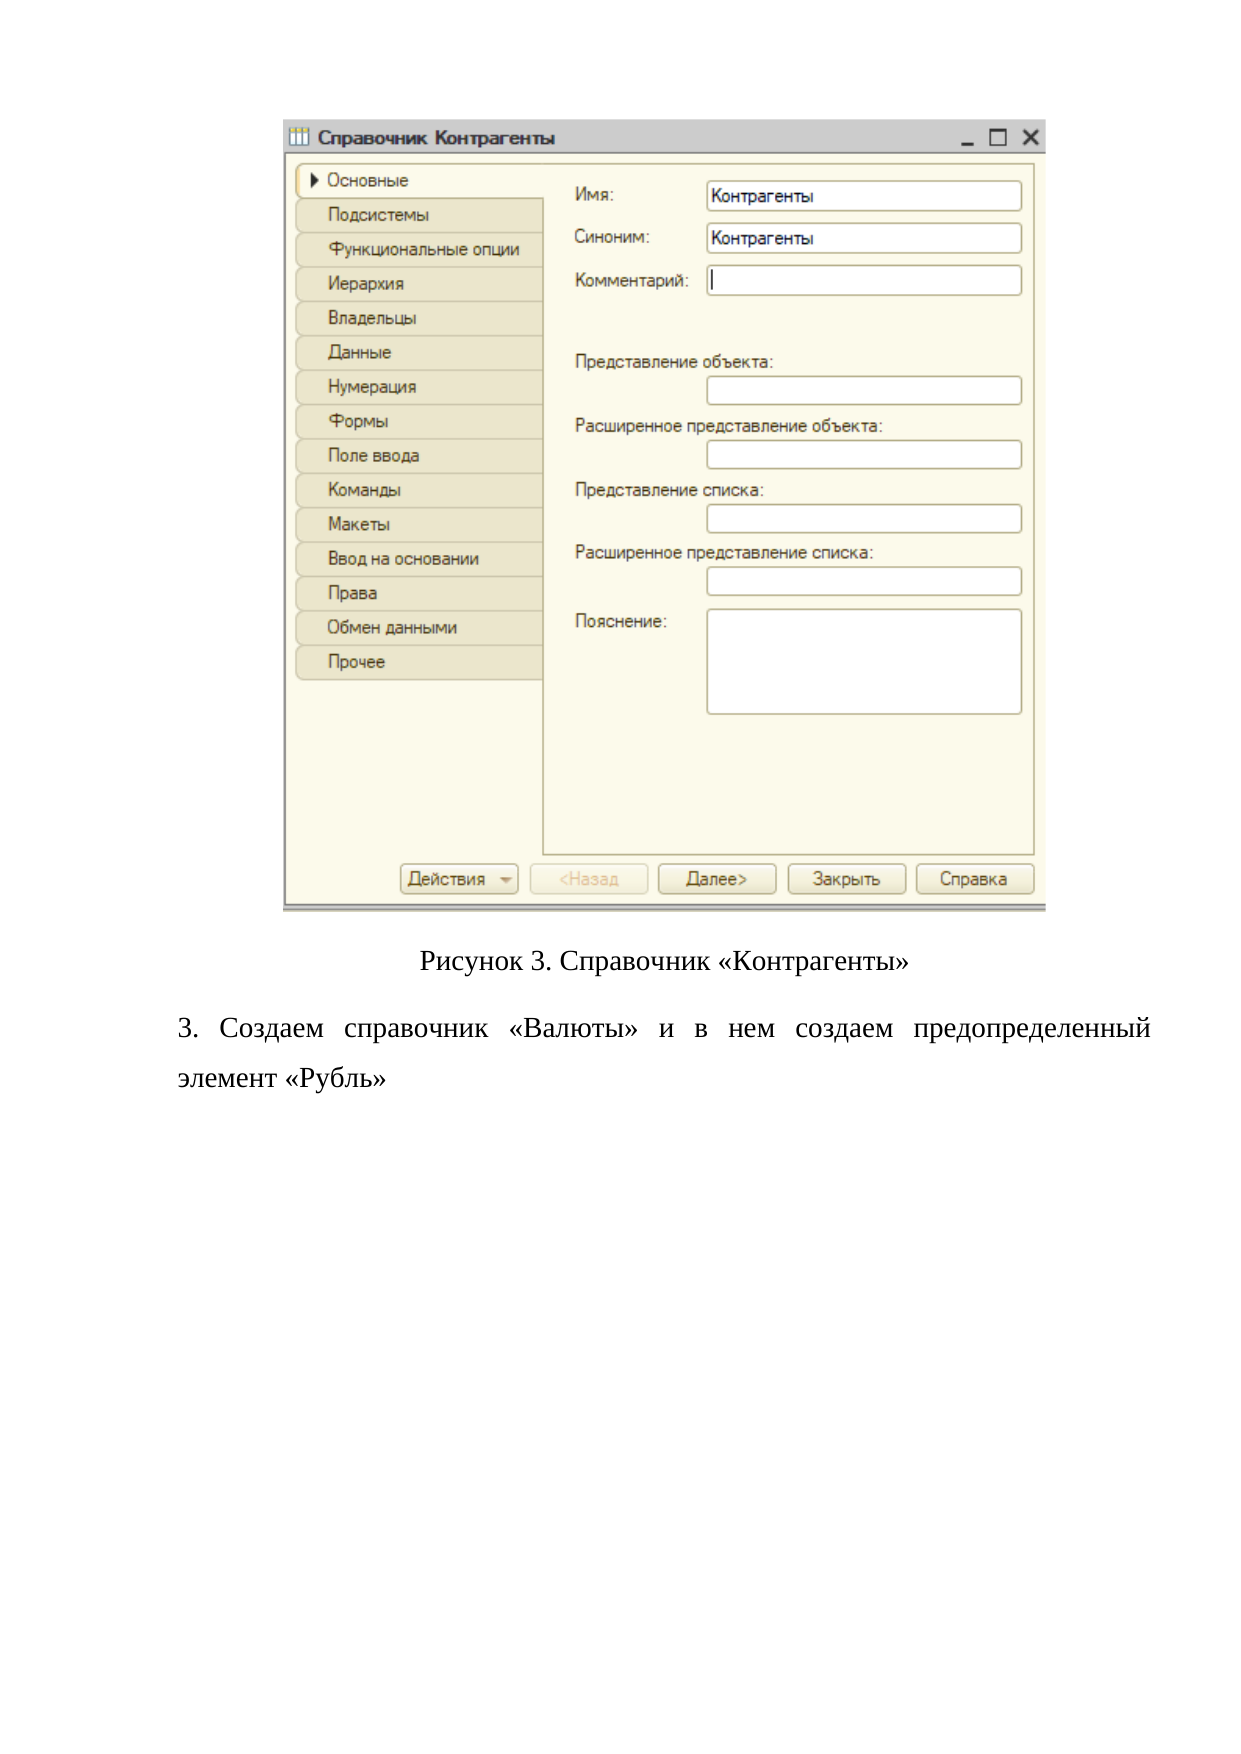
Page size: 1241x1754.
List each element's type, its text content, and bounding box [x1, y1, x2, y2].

text Рисунок 3. Справочник «Контрагенты» [177, 943, 1152, 977]
text 3. Создаем справочник «Валюты» и в нем создаем предопределенный элемент «Рубль» [177, 1010, 1152, 1094]
picture [283, 118, 1046, 912]
